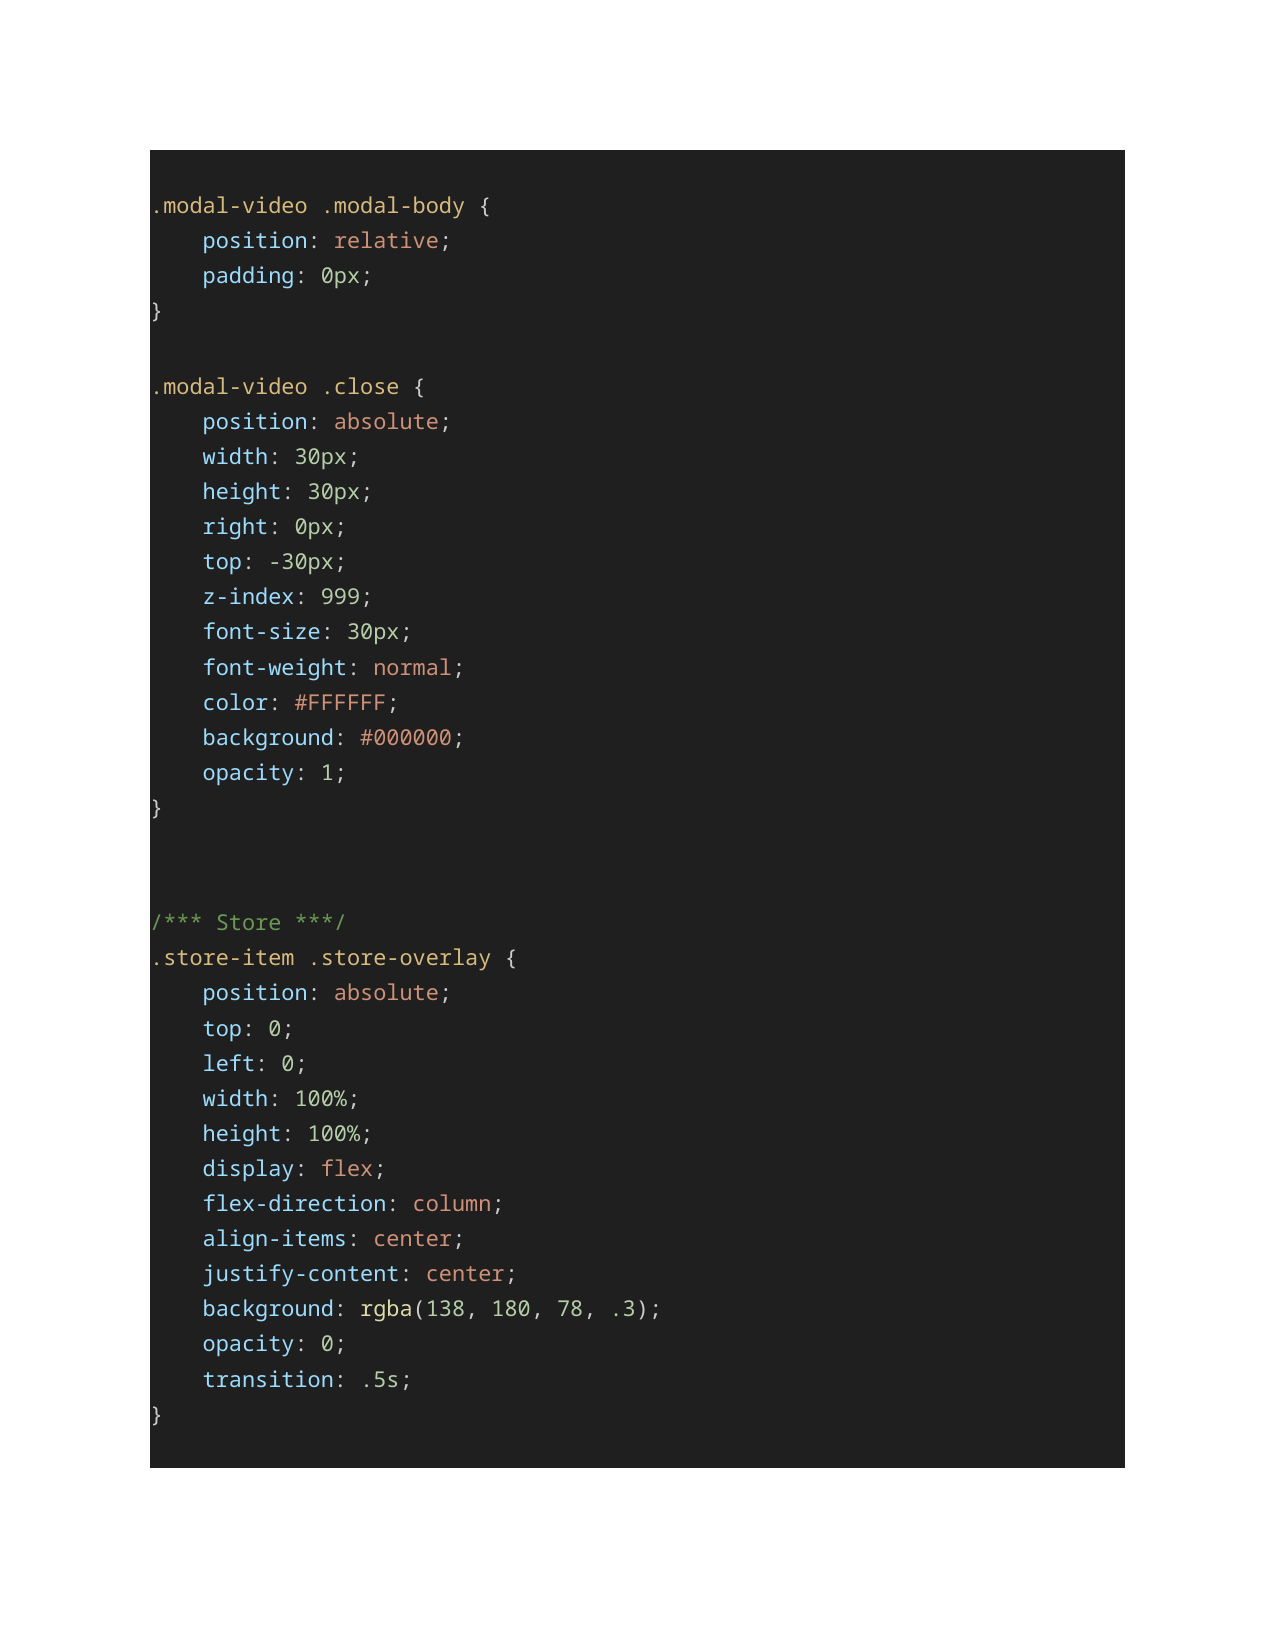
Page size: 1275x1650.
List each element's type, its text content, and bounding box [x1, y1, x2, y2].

text opacity: 0; [150, 1328, 1125, 1358]
text justify-content: center; [150, 1258, 1125, 1288]
text color: #FFFFFF; [150, 687, 1125, 716]
text background: #000000; [150, 722, 1125, 751]
text z-index: 999; [150, 581, 1125, 611]
text align-items: center; [150, 1223, 1125, 1253]
text width: 30px; [150, 441, 1125, 471]
text padding: 0px; [150, 260, 1125, 290]
text font-size: 30px; [150, 616, 1125, 646]
text .modal-video .modal-body { [150, 190, 1125, 220]
text height: 100%; [150, 1118, 1125, 1148]
text top: -30px; [150, 546, 1125, 576]
text display: flex; [150, 1153, 1125, 1183]
text top: 0; [150, 1012, 1125, 1042]
text } [150, 1399, 1125, 1428]
text position: absolute; [150, 977, 1125, 1007]
text left: 0; [150, 1048, 1125, 1077]
text opacity: 1; [150, 757, 1125, 787]
text width: 100%; [150, 1083, 1125, 1112]
text .modal-video .close { [150, 371, 1125, 400]
text .store-item .store-overlay { [150, 942, 1125, 972]
text /*** Store ***/ [150, 907, 1125, 937]
text } [150, 295, 1125, 325]
text height: 30px; [150, 476, 1125, 506]
text background: rgba(138, 180, 78, .3); [150, 1293, 1125, 1323]
text flex-direction: column; [150, 1188, 1125, 1218]
text position: relative; [150, 225, 1125, 255]
text } [150, 792, 1125, 822]
text transition: .5s; [150, 1363, 1125, 1393]
text font-weight: normal; [150, 651, 1125, 681]
text position: absolute; [150, 406, 1125, 436]
text right: 0px; [150, 511, 1125, 541]
